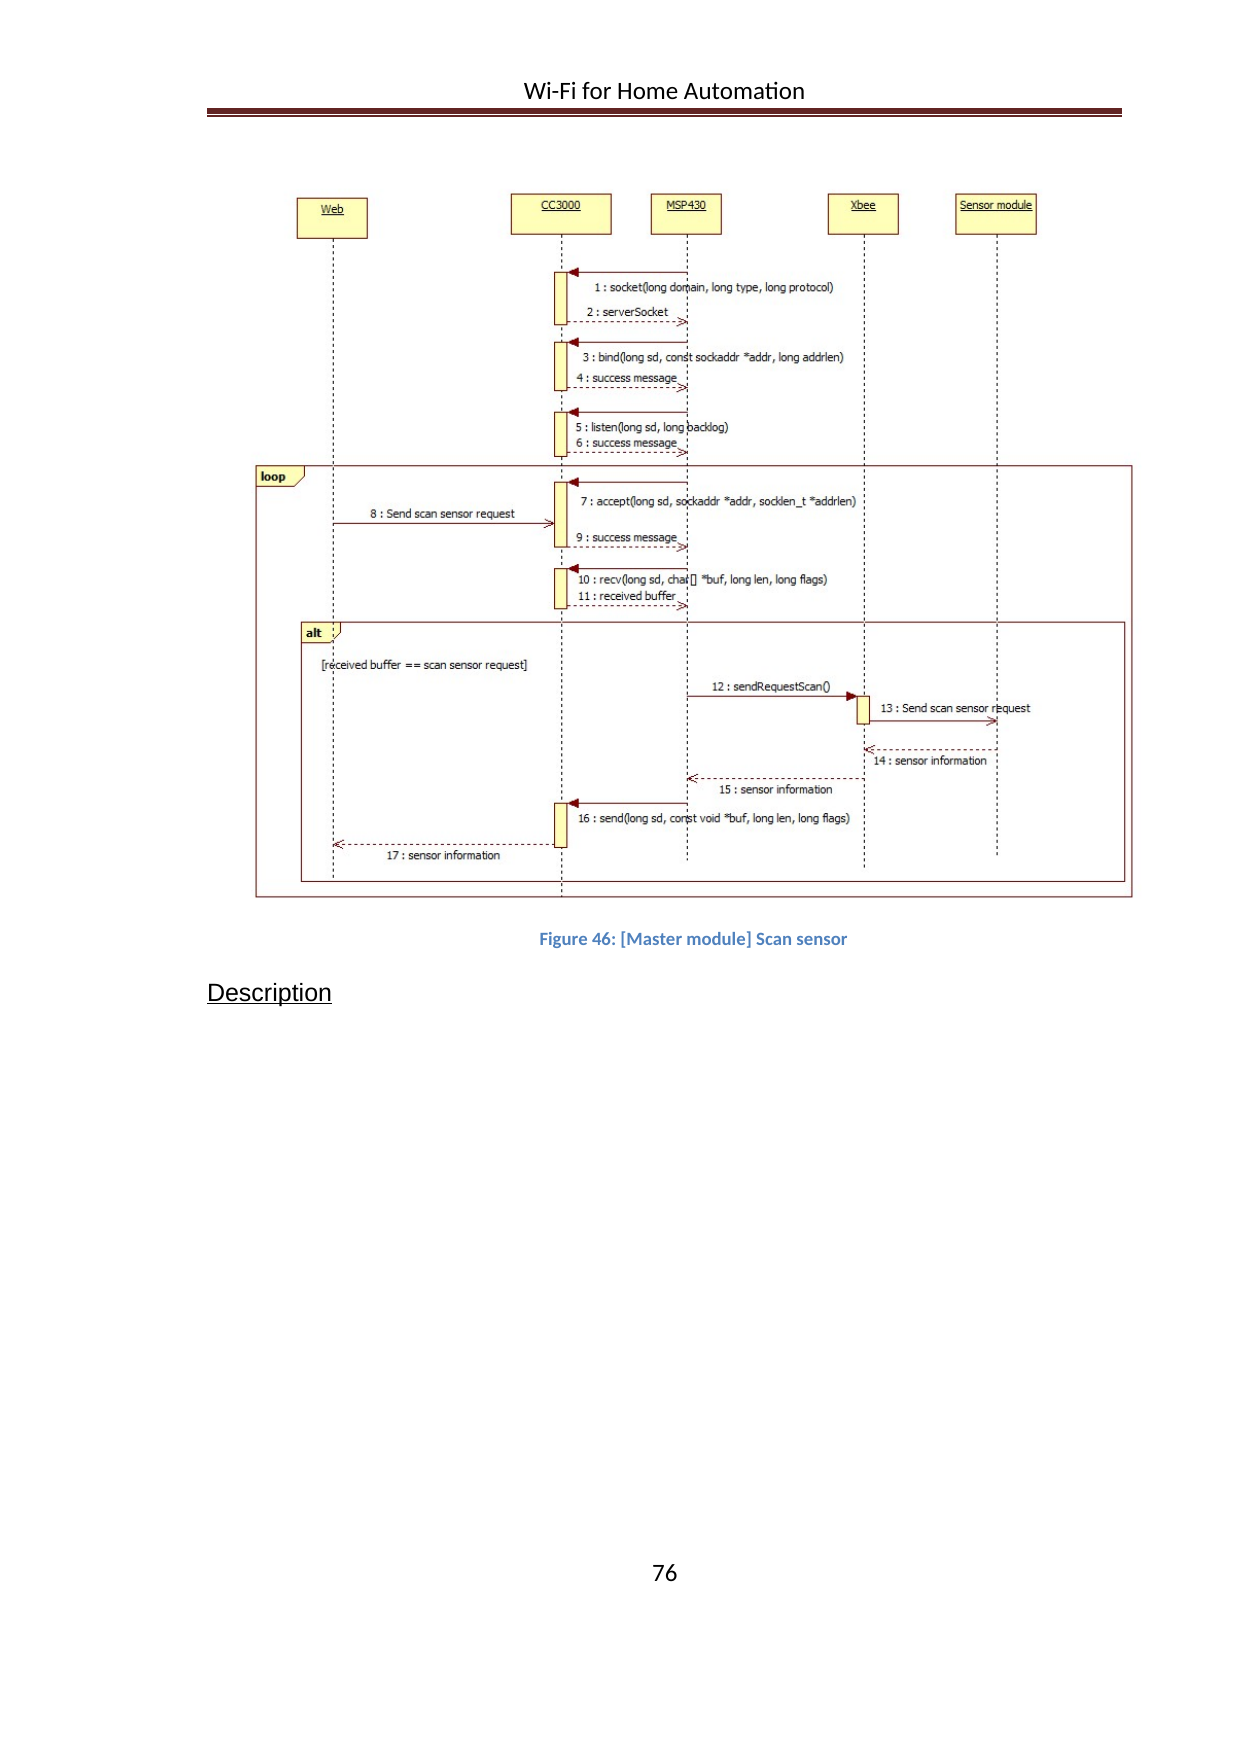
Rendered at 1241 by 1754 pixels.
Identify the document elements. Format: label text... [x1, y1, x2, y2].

text Description [207, 978, 1122, 1006]
picture [235, 173, 1152, 918]
